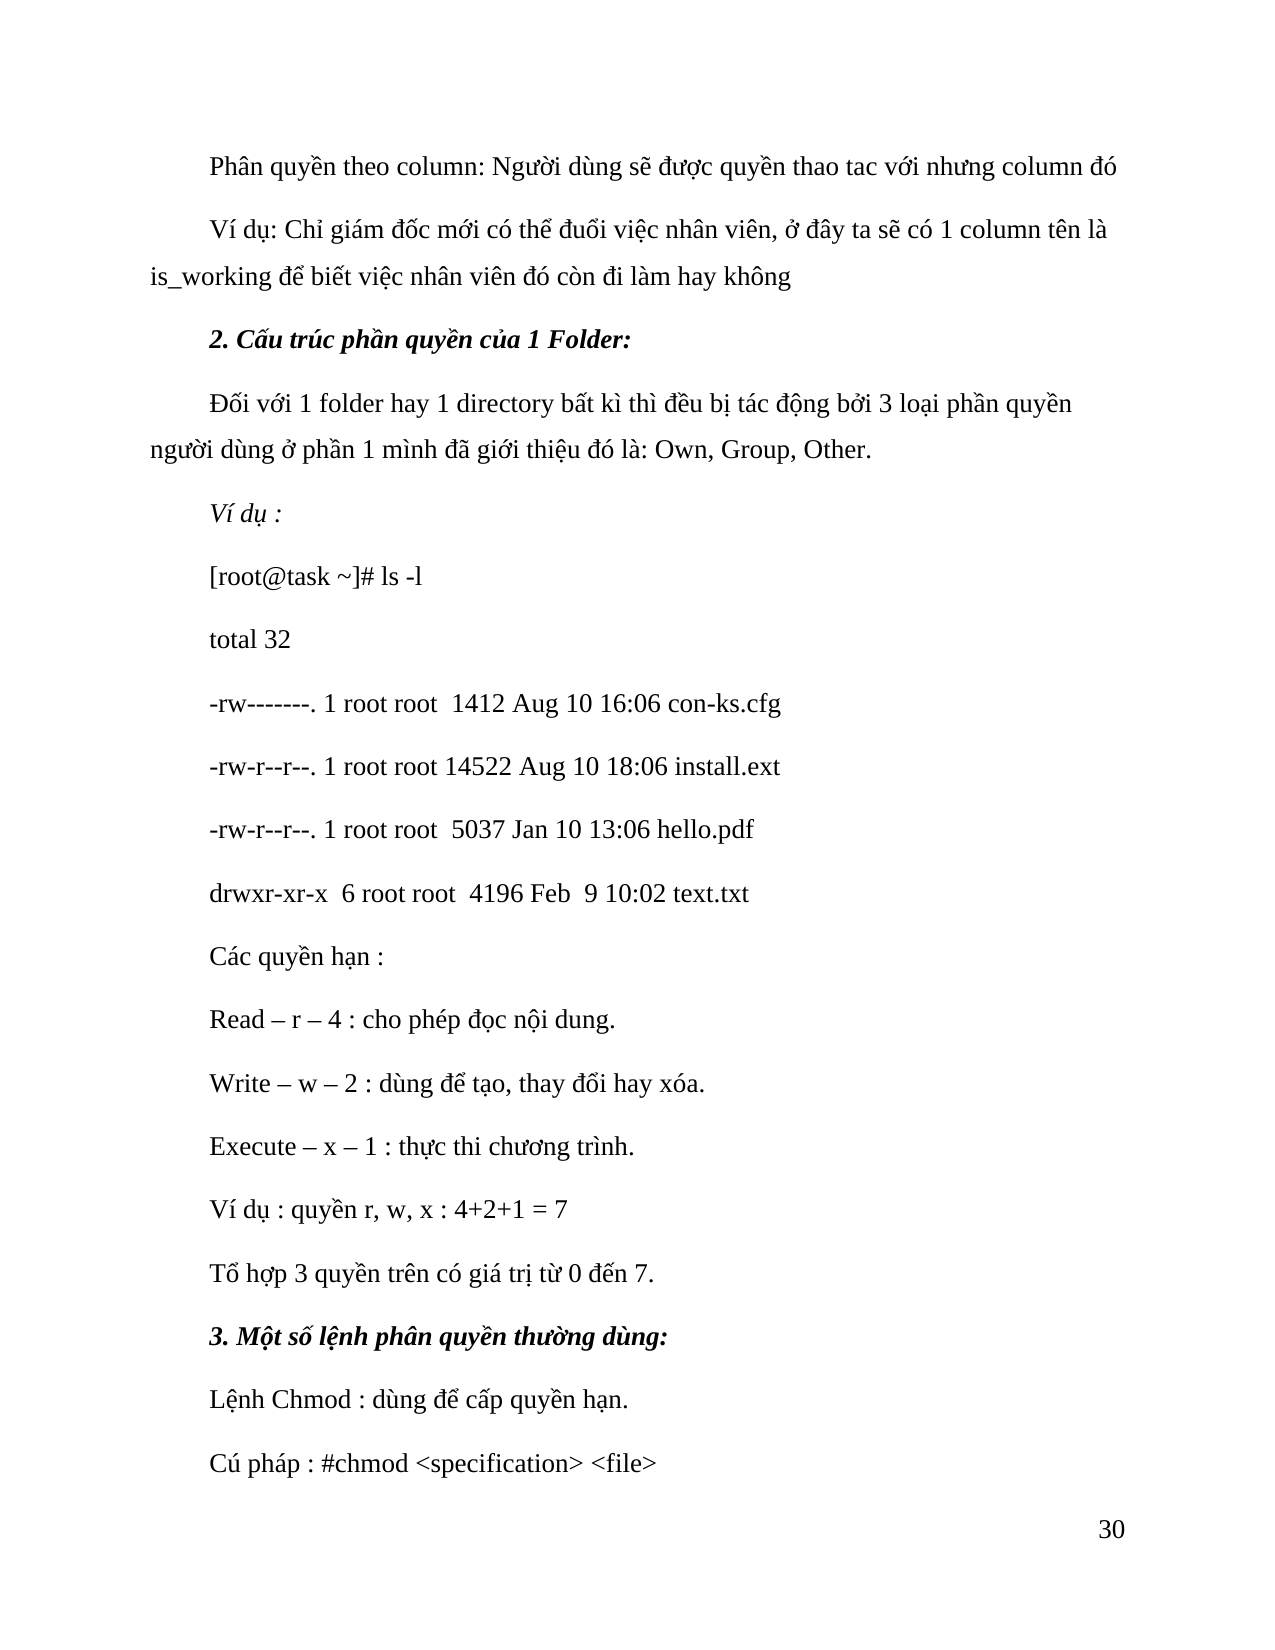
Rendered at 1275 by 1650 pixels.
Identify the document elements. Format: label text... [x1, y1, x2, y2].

text 2. Cấu trúc phần quyền của 1 Folder: [150, 323, 1125, 354]
text drwxr-xr-x 6 root root 4196 Feb 9 10:02 text.txt [150, 877, 1125, 908]
text Cú pháp : #chmod <specification> <file> [150, 1447, 1125, 1478]
text -rw-r--r--. 1 root root 14522 Aug 10 18:06 install.ext [150, 750, 1125, 781]
text 3. Một số lệnh phân quyền thường dùng: [150, 1320, 1125, 1351]
text -rw-------. 1 root root 1412 Aug 10 16:06 con-ks.cfg [150, 687, 1125, 718]
text Đối với 1 folder hay 1 directory bất kì thì đều bị tác động bởi 3 loại phần quyền người dùng ở phần 1 mình đã giới thiệu đó là: Own, Group, Other. [150, 387, 1125, 464]
text [root@task ~]# ls -l [150, 560, 1125, 591]
text Lệnh Chmod : dùng để cấp quyền hạn. [150, 1383, 1125, 1414]
text Ví dụ : [150, 497, 1125, 528]
text total 32 [150, 623, 1125, 654]
text Read – r – 4 : cho phép đọc nội dung. [150, 1003, 1125, 1034]
text Tổ hợp 3 quyền trên có giá trị từ 0 đến 7. [150, 1257, 1125, 1288]
text Write – w – 2 : dùng để tạo, thay đổi hay xóa. [150, 1067, 1125, 1098]
text Phân quyền theo column: Người dùng sẽ được quyền thao tac với nhưng column đó [150, 150, 1125, 181]
text Ví dụ : quyền r, w, x : 4+2+1 = 7 [150, 1193, 1125, 1224]
text -rw-r--r--. 1 root root 5037 Jan 10 13:06 hello.pdf [150, 813, 1125, 844]
text Các quyền hạn : [150, 940, 1125, 971]
text Execute – x – 1 : thực thi chương trình. [150, 1130, 1125, 1161]
text Ví dụ: Chỉ giám đốc mới có thể đuổi việc nhân viên, ở đây ta sẽ có 1 column tên là is_working để biết việc nhân viên đó còn đi làm hay không [150, 213, 1125, 291]
